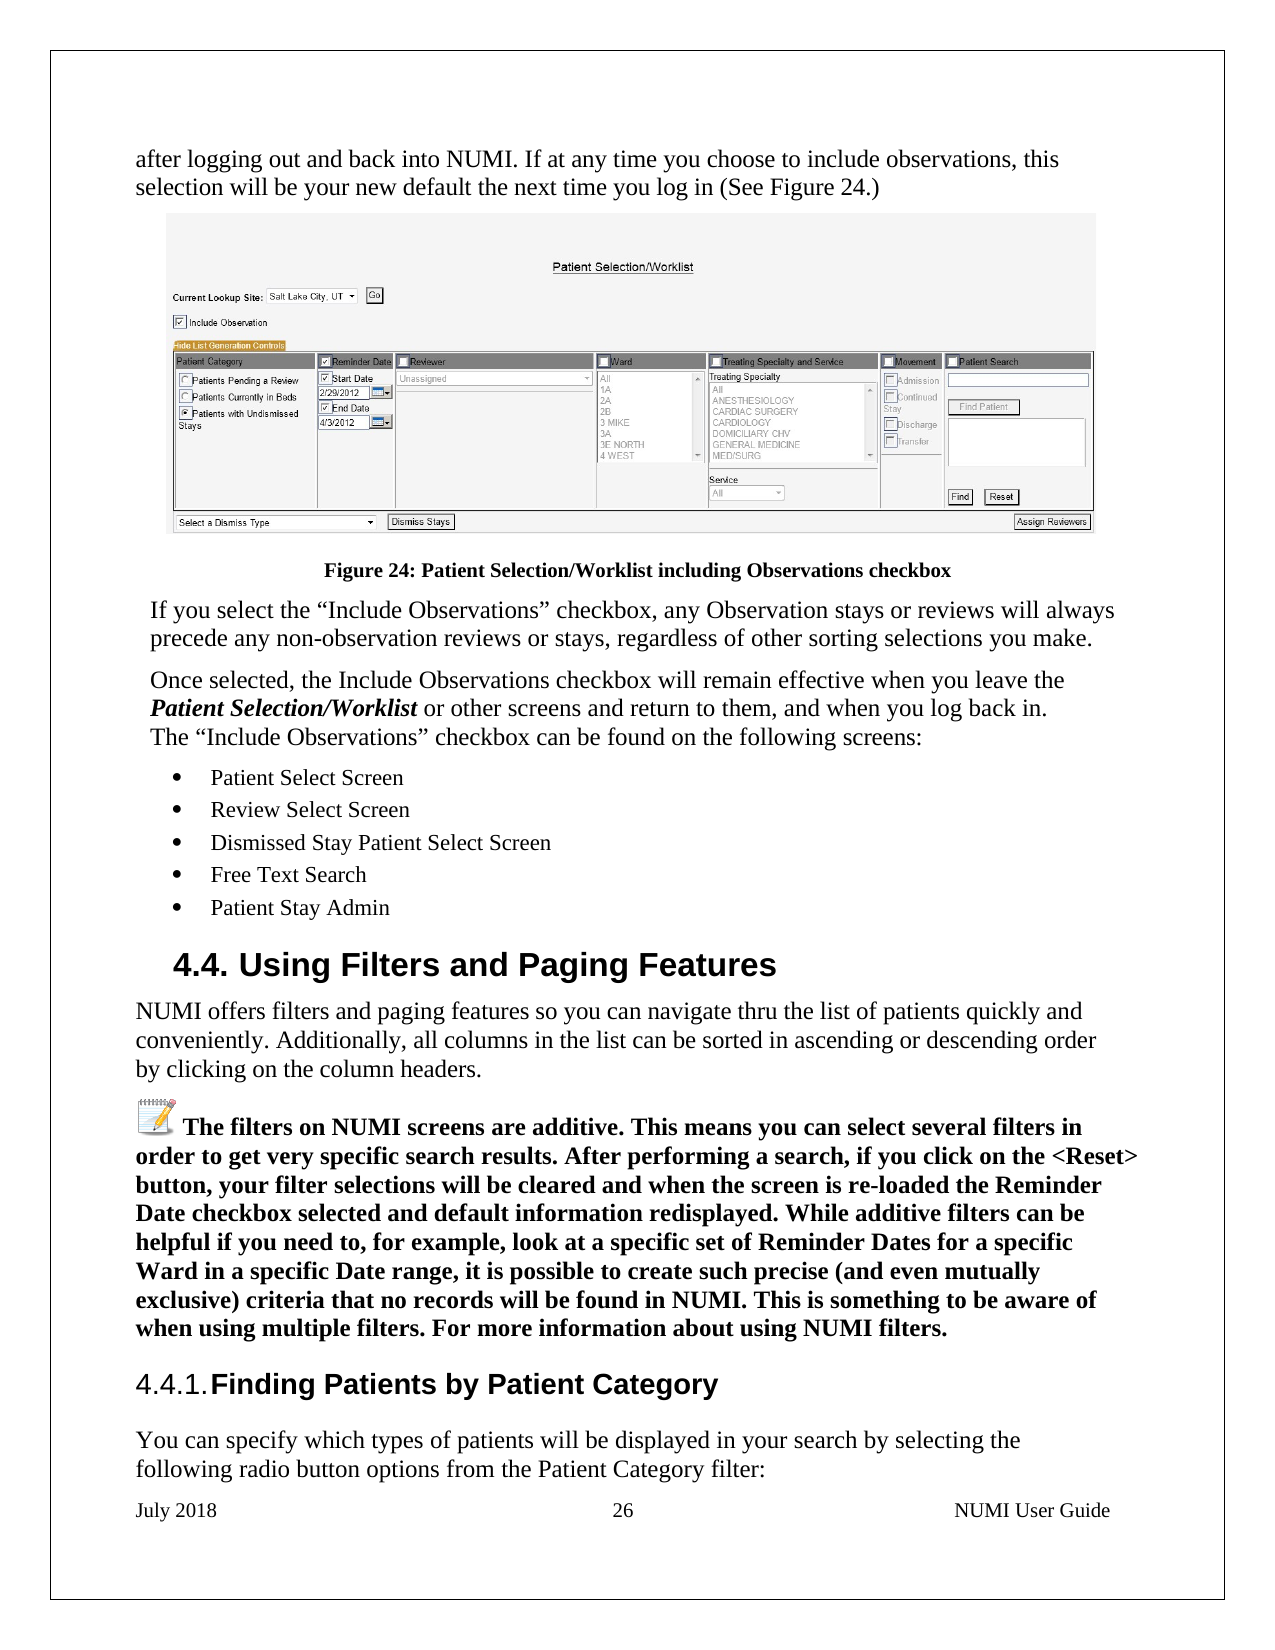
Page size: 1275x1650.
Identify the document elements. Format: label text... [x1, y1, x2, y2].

text Once selected, the Include Observations checkbox will remain effective when you leave the Patient Selection/Worklist or other screens and return to them, and when you log back in. The “Include Observations” checkbox can be found on the following screens: [150, 665, 1068, 751]
text You can specify which types of patients will be displayed in your search by selecting the following radio button options from the Patient Category filter: [135, 1425, 1128, 1483]
picture [166, 213, 1097, 534]
subtitle Finding Patients by Patient Category [135, 1367, 1139, 1401]
list Dismissed Stay Patient Select Screen [173, 829, 1139, 855]
picture [135, 1095, 177, 1136]
text Figure 24: Patient Selection/Worklist including Observations checkbox [135, 558, 1139, 582]
text If you select the “Include Observations” checkbox, any Observation stays or reviews will always precede any non-observation reviews or stays, regardless of other sorting selections you make. [150, 595, 1121, 652]
text The filters on NUMI screens are additive. This means you can select several filters in order to get very specific search results. After performing a search, if you click on the <Reset> button, your filter selections will be cleared and when the screen is re-loaded the Reminder Date checkbox selected and default information redisplayed. While additive filters can be helpful if you need to, for example, look at a specific set of Reminder Dates for a specific Ward in a specific Date range, it is possible to create such precise (and even mutually exclusive) criteria that no records will be found in NUMI. This is something to be aware of when using multiple filters. For more information about using NUMI filters. [135, 1095, 1139, 1342]
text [135, 144, 1127, 201]
subtitle Using Filters and Paging Features [173, 945, 1139, 984]
text NUMI offers filters and paging features so you can navigate thru the list of patients quickly and conveniently. Additionally, all columns in the list can be sorted in ascending or descending order by clicking on the column headers. [135, 996, 1108, 1082]
list Free Text Search [173, 861, 1139, 888]
list Patient Select Screen [173, 763, 1139, 790]
list Review Select Screen [173, 796, 1139, 822]
list Patient Stay Admin [173, 894, 1139, 920]
